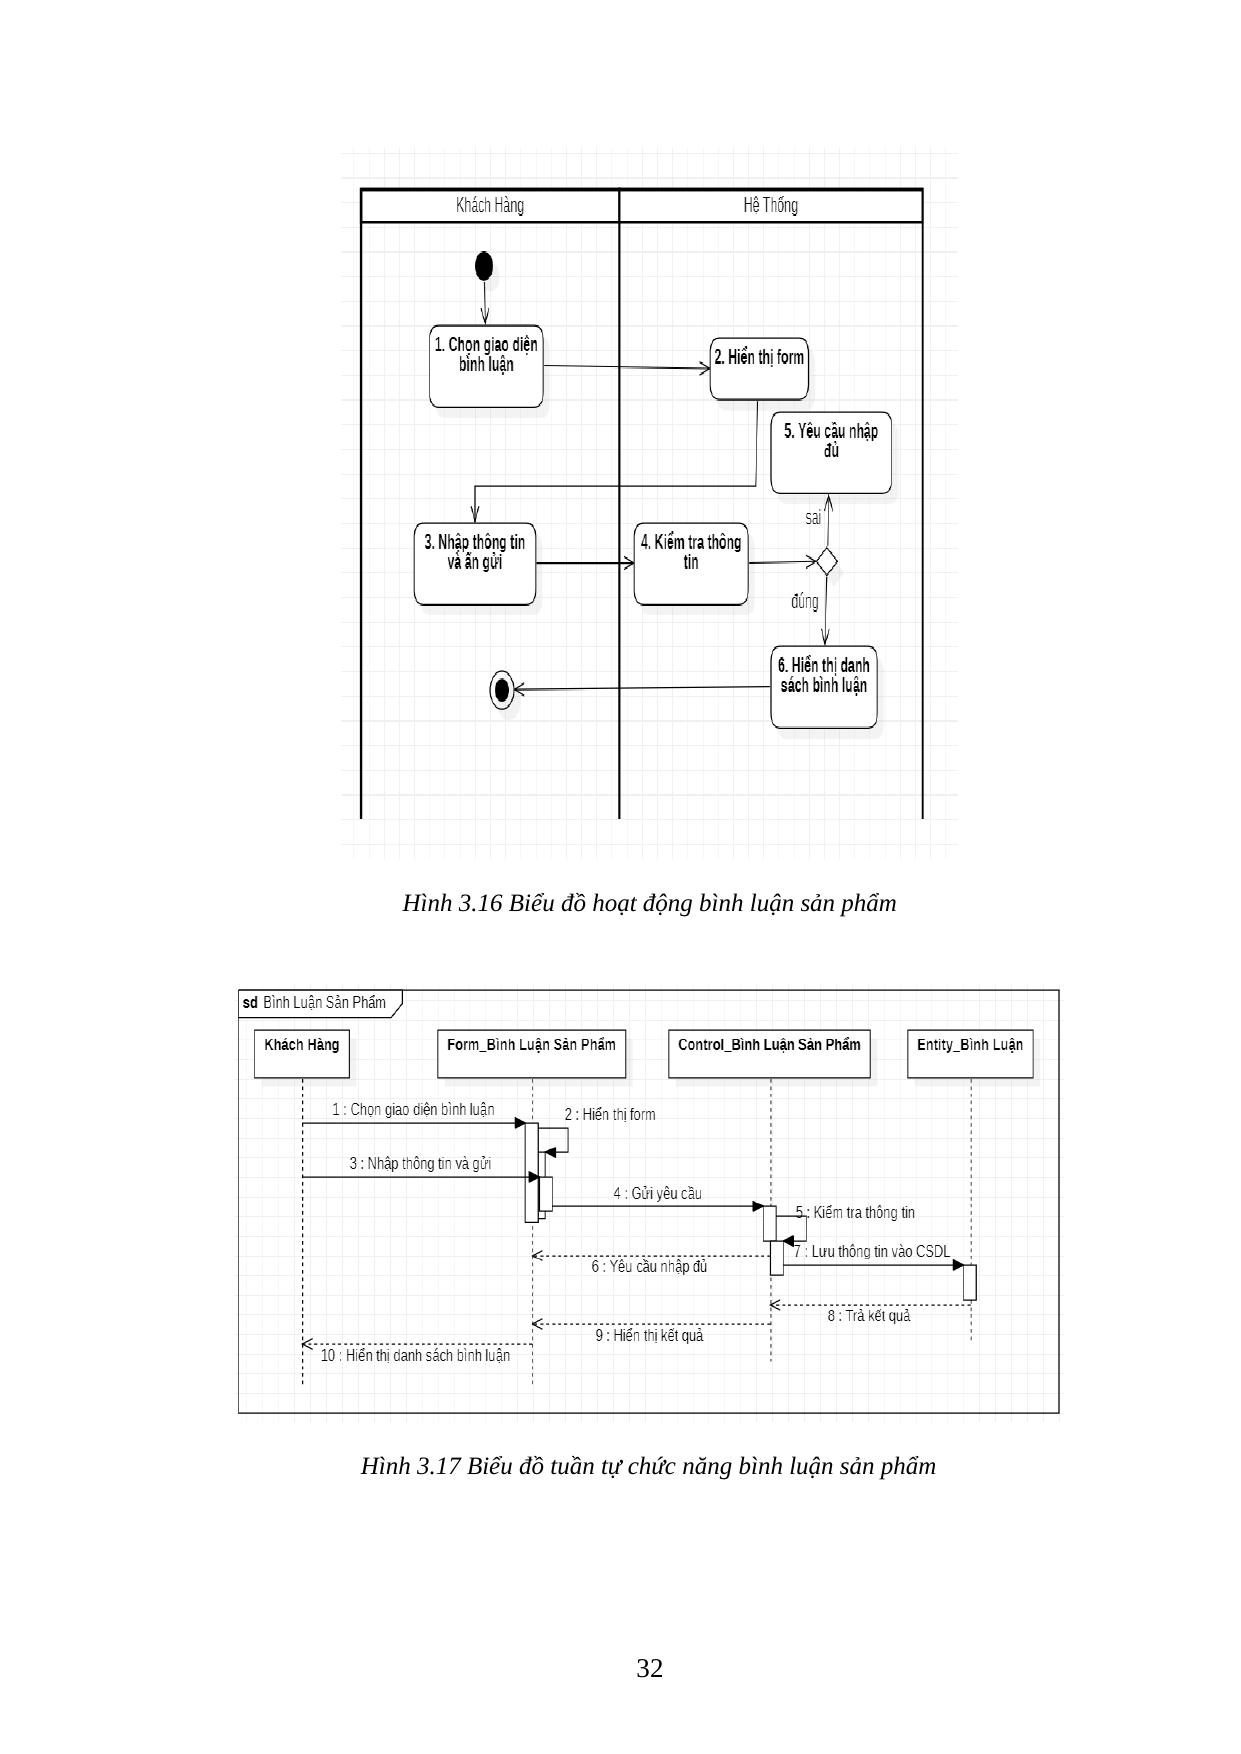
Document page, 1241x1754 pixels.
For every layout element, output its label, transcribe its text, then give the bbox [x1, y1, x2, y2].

text Hình . Biểu đồ tuần tự chức năng bình luận sản phẩm [177, 1451, 1122, 1480]
picture [341, 147, 958, 859]
text Hình . Biểu đồ hoạt động bình luận sản phẩm [177, 888, 1122, 917]
picture [235, 985, 1065, 1422]
